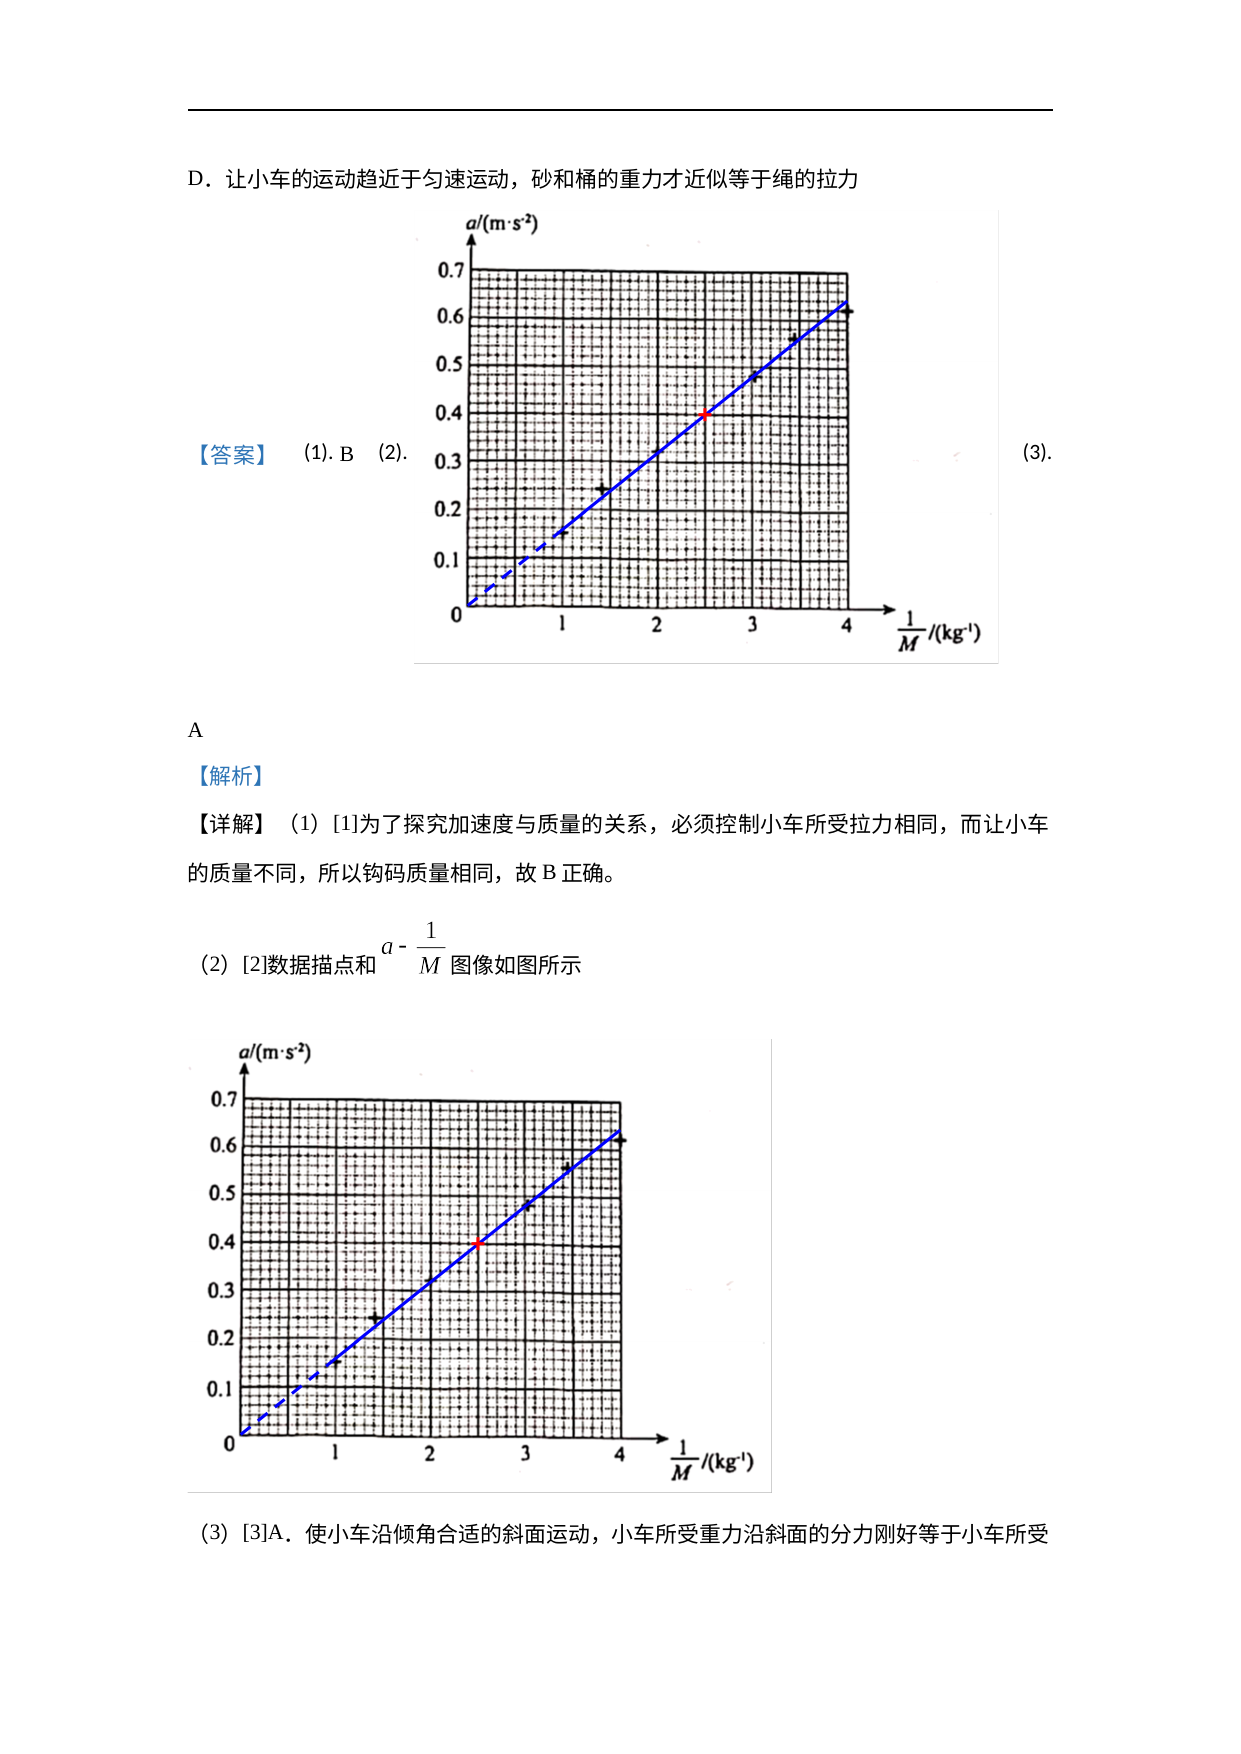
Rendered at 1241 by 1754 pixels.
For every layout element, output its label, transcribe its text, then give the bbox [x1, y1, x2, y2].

text 【详解】（1）[1]为了探究加速度与质量的关系，必须控制小车所受拉力相同，而让小车的质量不同，所以钩码质量相同，故B正确。 [187, 807, 1053, 888]
text （2）[2]数据描点和图像如图所示 [187, 915, 1053, 1012]
picture [414, 210, 999, 664]
text 【解析】 [187, 759, 1053, 791]
picture [187, 1039, 772, 1493]
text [187, 1516, 1053, 1549]
text D．让小车的运动趋近于匀速运动，砂和桶的重力才近似等于绳的拉力 [187, 162, 1053, 194]
